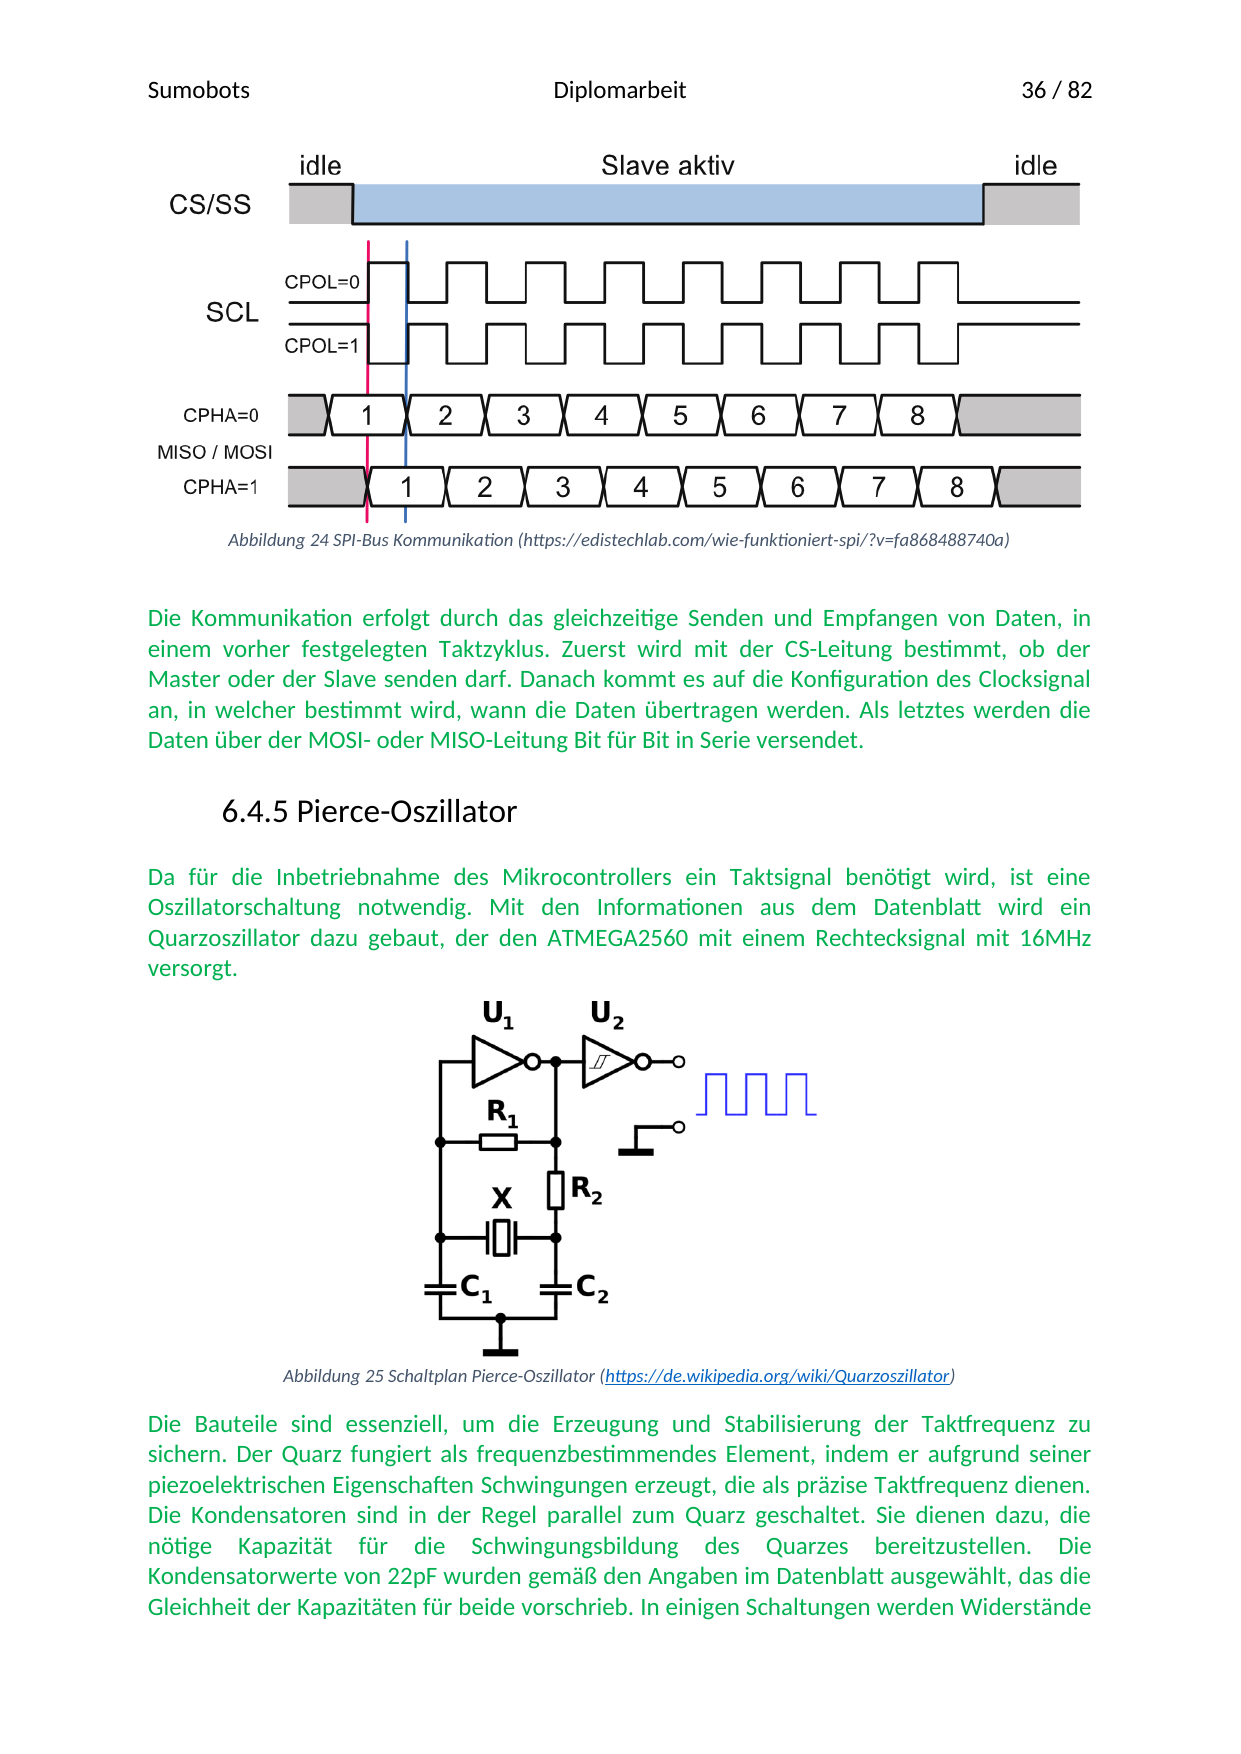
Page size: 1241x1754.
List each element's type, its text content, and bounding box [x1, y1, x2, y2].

text Abbildung 24 SPI-Bus Kommunikation (https://edistechlab.com/wie-funktioniert-spi/?v=fa868488740a) [148, 528, 1093, 551]
subtitle Pierce-Oszillator [221, 789, 1093, 830]
picture [401, 982, 839, 1365]
text Da für die Inbetriebnahme des Mikrocontrollers ein Taktsignal benötigt wird, ist eine Oszillatorschaltung notwendig. Mit den Informationen aus dem Datenblatt wird ein Quarzoszillator dazu gebaut, der den ATMEGA2560 mit einem Rechtecksignal mit 16MHz versorgt. [148, 861, 1093, 983]
picture [147, 147, 1093, 528]
text Die Kommunikation erfolgt durch das gleichzeitige Senden und Empfangen von Daten, in einem vorher festgelegten Taktzyklus. Zuerst wird mit der CS-Leitung bestimmt, ob der Master oder der Slave senden darf. Danach kommt es auf die Konfiguration des Clocksignal an, in welcher bestimmt wird, wann die Daten übertragen werden. Als letztes werden die Daten über der MOSI- oder MISO-Leitung Bit für Bit in Serie versendet. [148, 602, 1093, 755]
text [148, 1408, 1093, 1622]
text Abbildung 25 Schaltplan Pierce-Oszillator (https://de.wikipedia.org/wiki/Quarzoszillator) [148, 1364, 1093, 1387]
